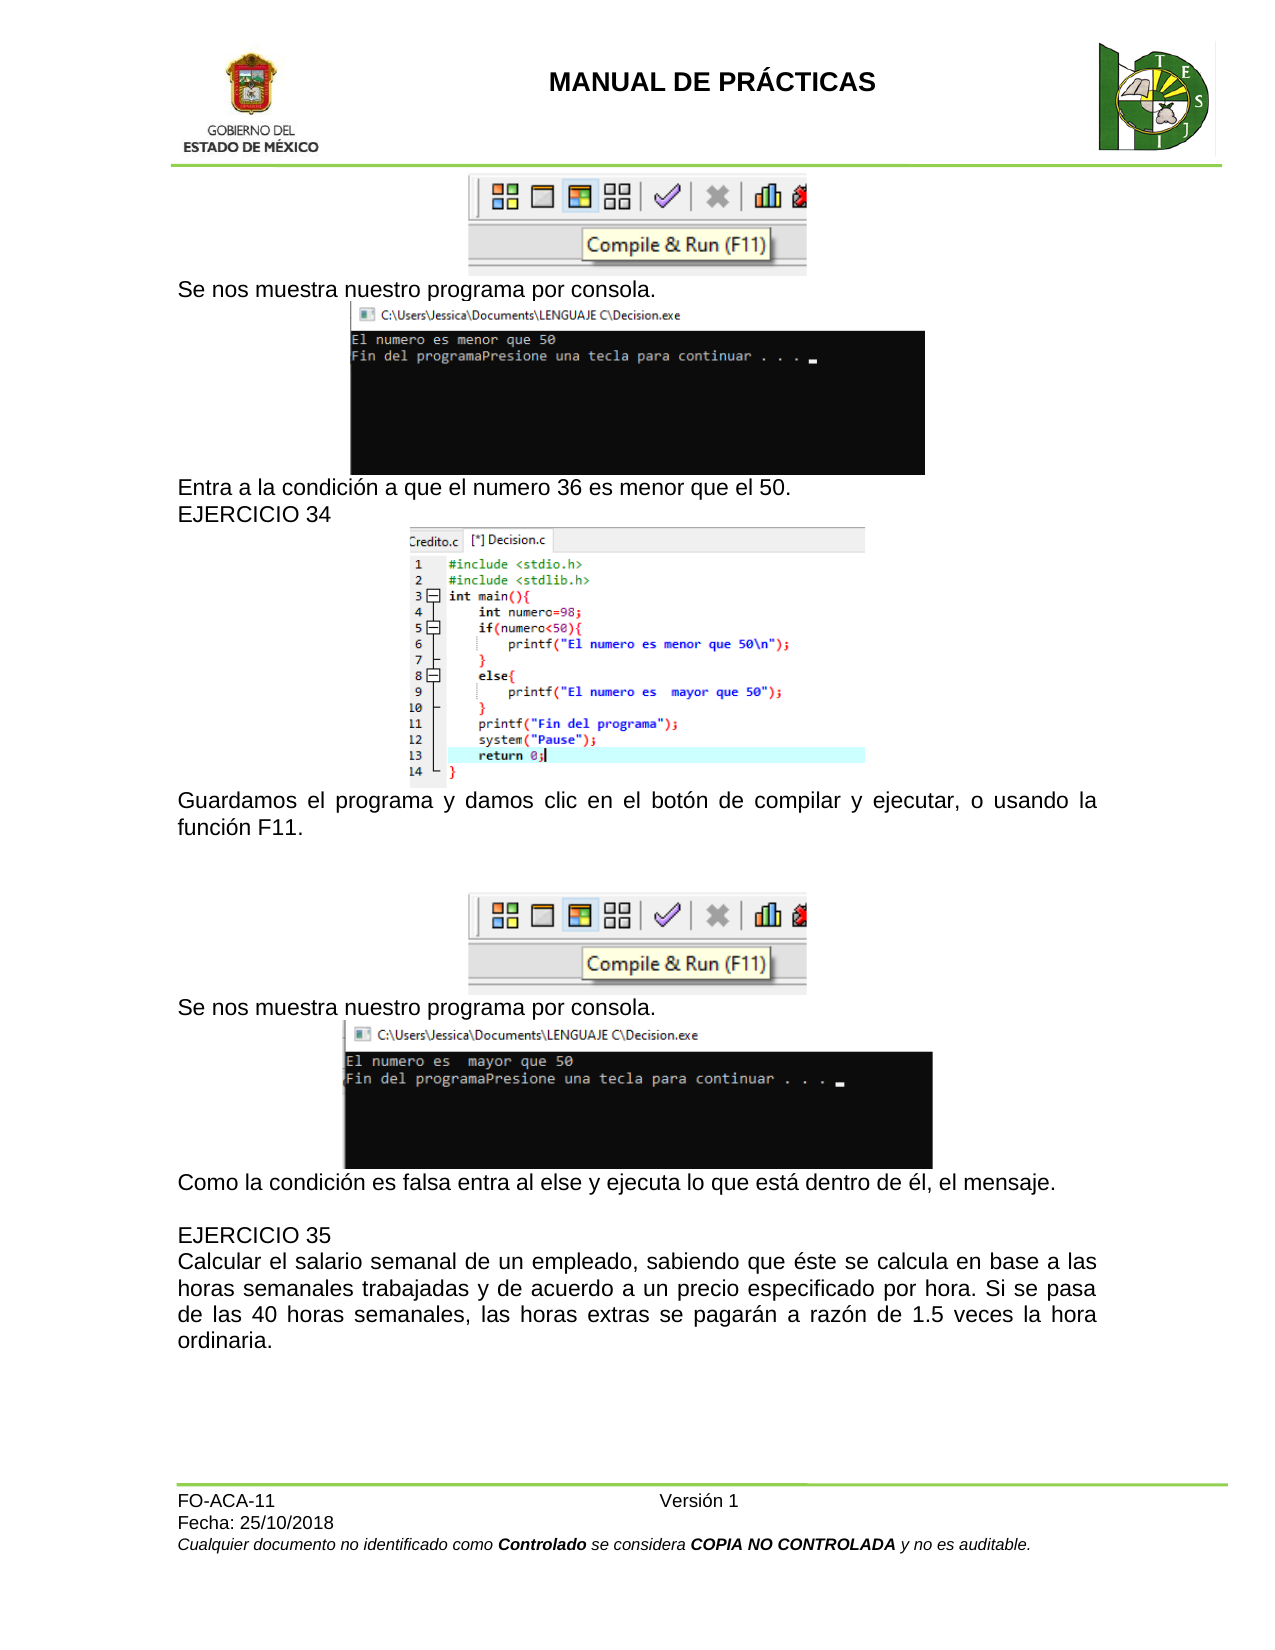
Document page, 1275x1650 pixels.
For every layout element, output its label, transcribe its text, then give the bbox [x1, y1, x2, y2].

text Guardamos el programa y damos clic en el botón de compilar y ejecutar, o usando la función F11. [177, 787, 1098, 840]
text Como la condición es falsa entra al else y ejecuta lo que está dentro de él, el mensaje. [177, 1169, 1098, 1195]
picture [468, 892, 807, 995]
picture [350, 301, 925, 475]
text Se nos muestra nuestro programa por consola. [177, 994, 1098, 1021]
picture [1097, 41, 1216, 157]
picture [175, 42, 320, 161]
text EJERCICIO 34 [177, 501, 1098, 527]
text Calcular el salario semanal de un empleado, sabiendo que éste se calcula en base a las horas semanales trabajadas y de acuerdo a un precio especificado por hora. Si se pasa de las 40 horas semanales, las horas extras se pagarán a razón de 1.5 veces la hora ordinaria. [177, 1248, 1098, 1353]
text EJERCICIO 35 [177, 1222, 1098, 1248]
text Entra a la condición a que el numero 36 es menor que el 50. [177, 474, 1098, 501]
picture [468, 173, 807, 276]
picture [342, 1020, 933, 1169]
text Se nos muestra nuestro programa por consola. [177, 276, 1098, 302]
picture [409, 527, 866, 788]
